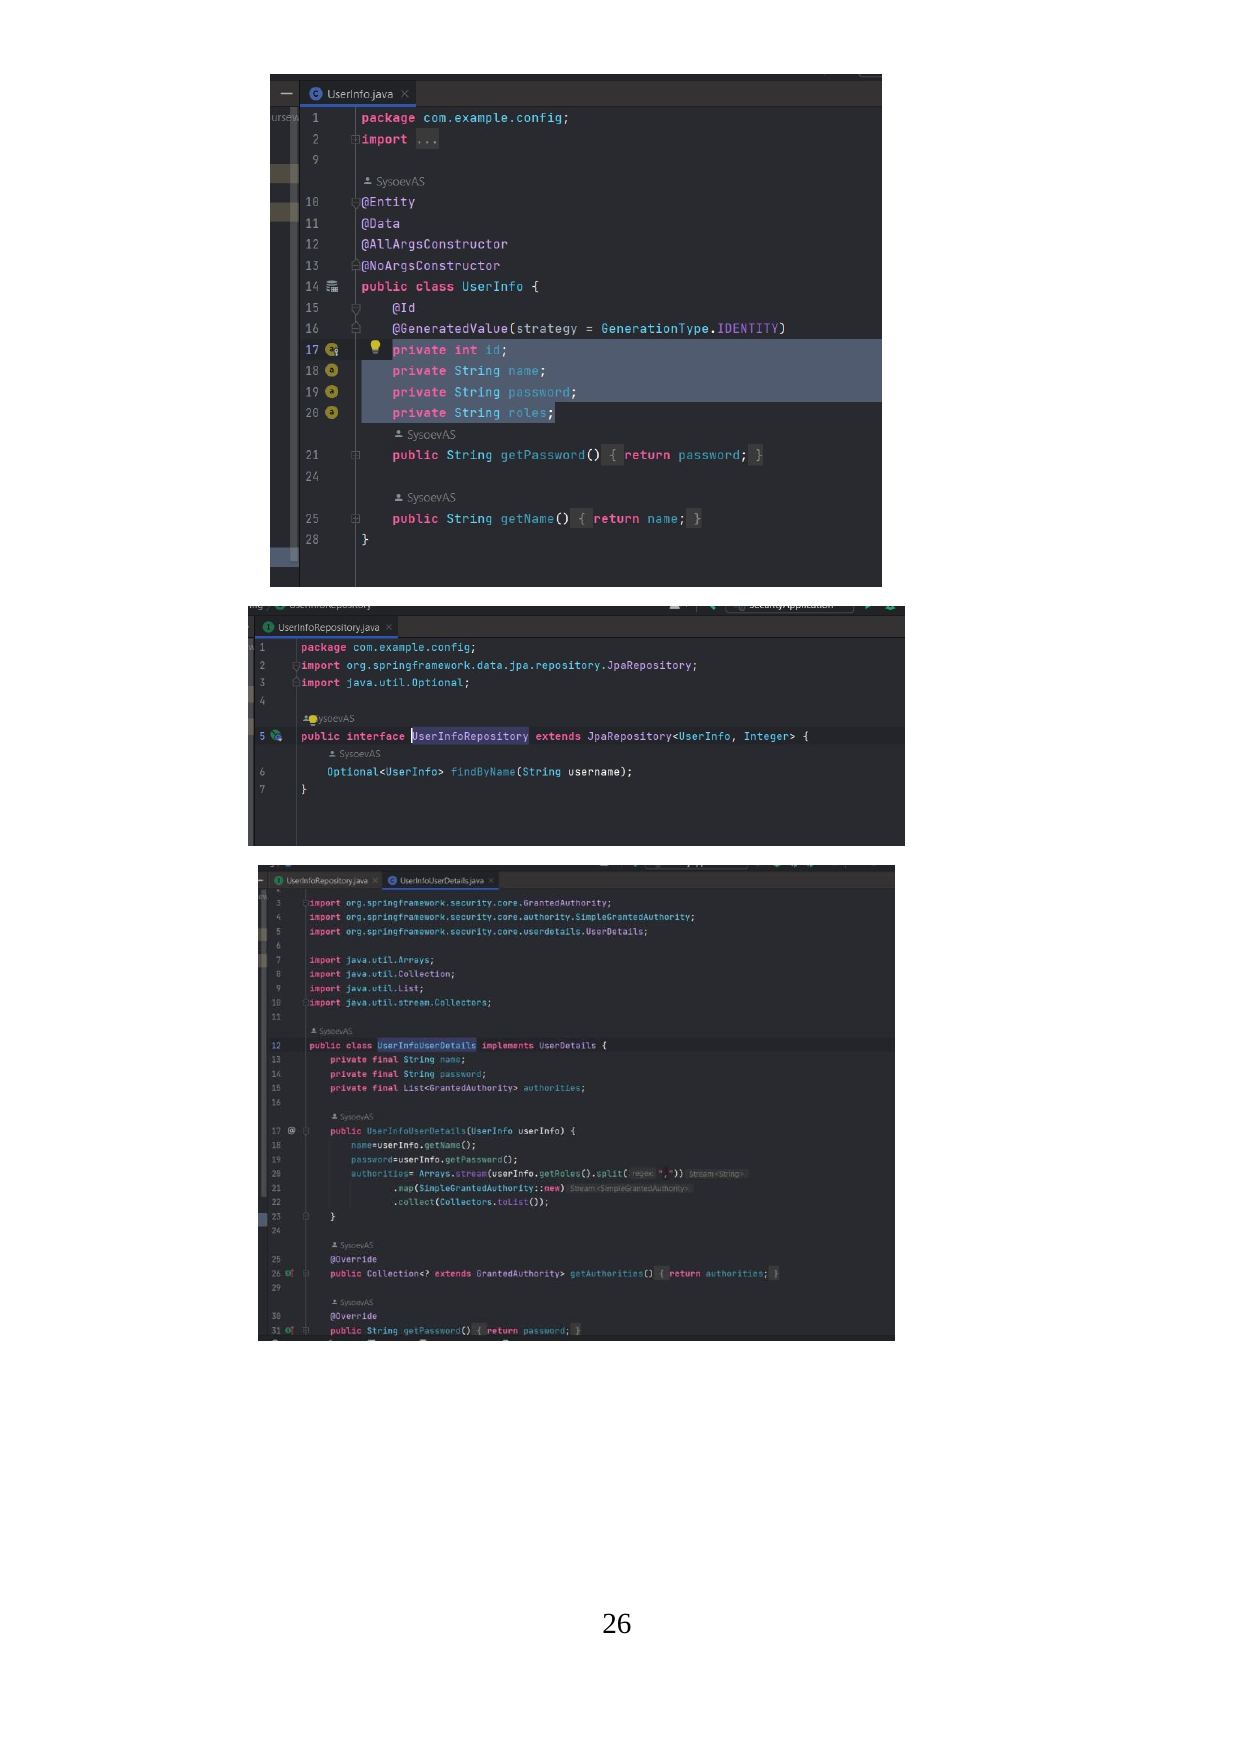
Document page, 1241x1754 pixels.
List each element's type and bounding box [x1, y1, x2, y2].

picture [270, 74, 882, 587]
picture [248, 606, 905, 846]
picture [258, 865, 895, 1341]
